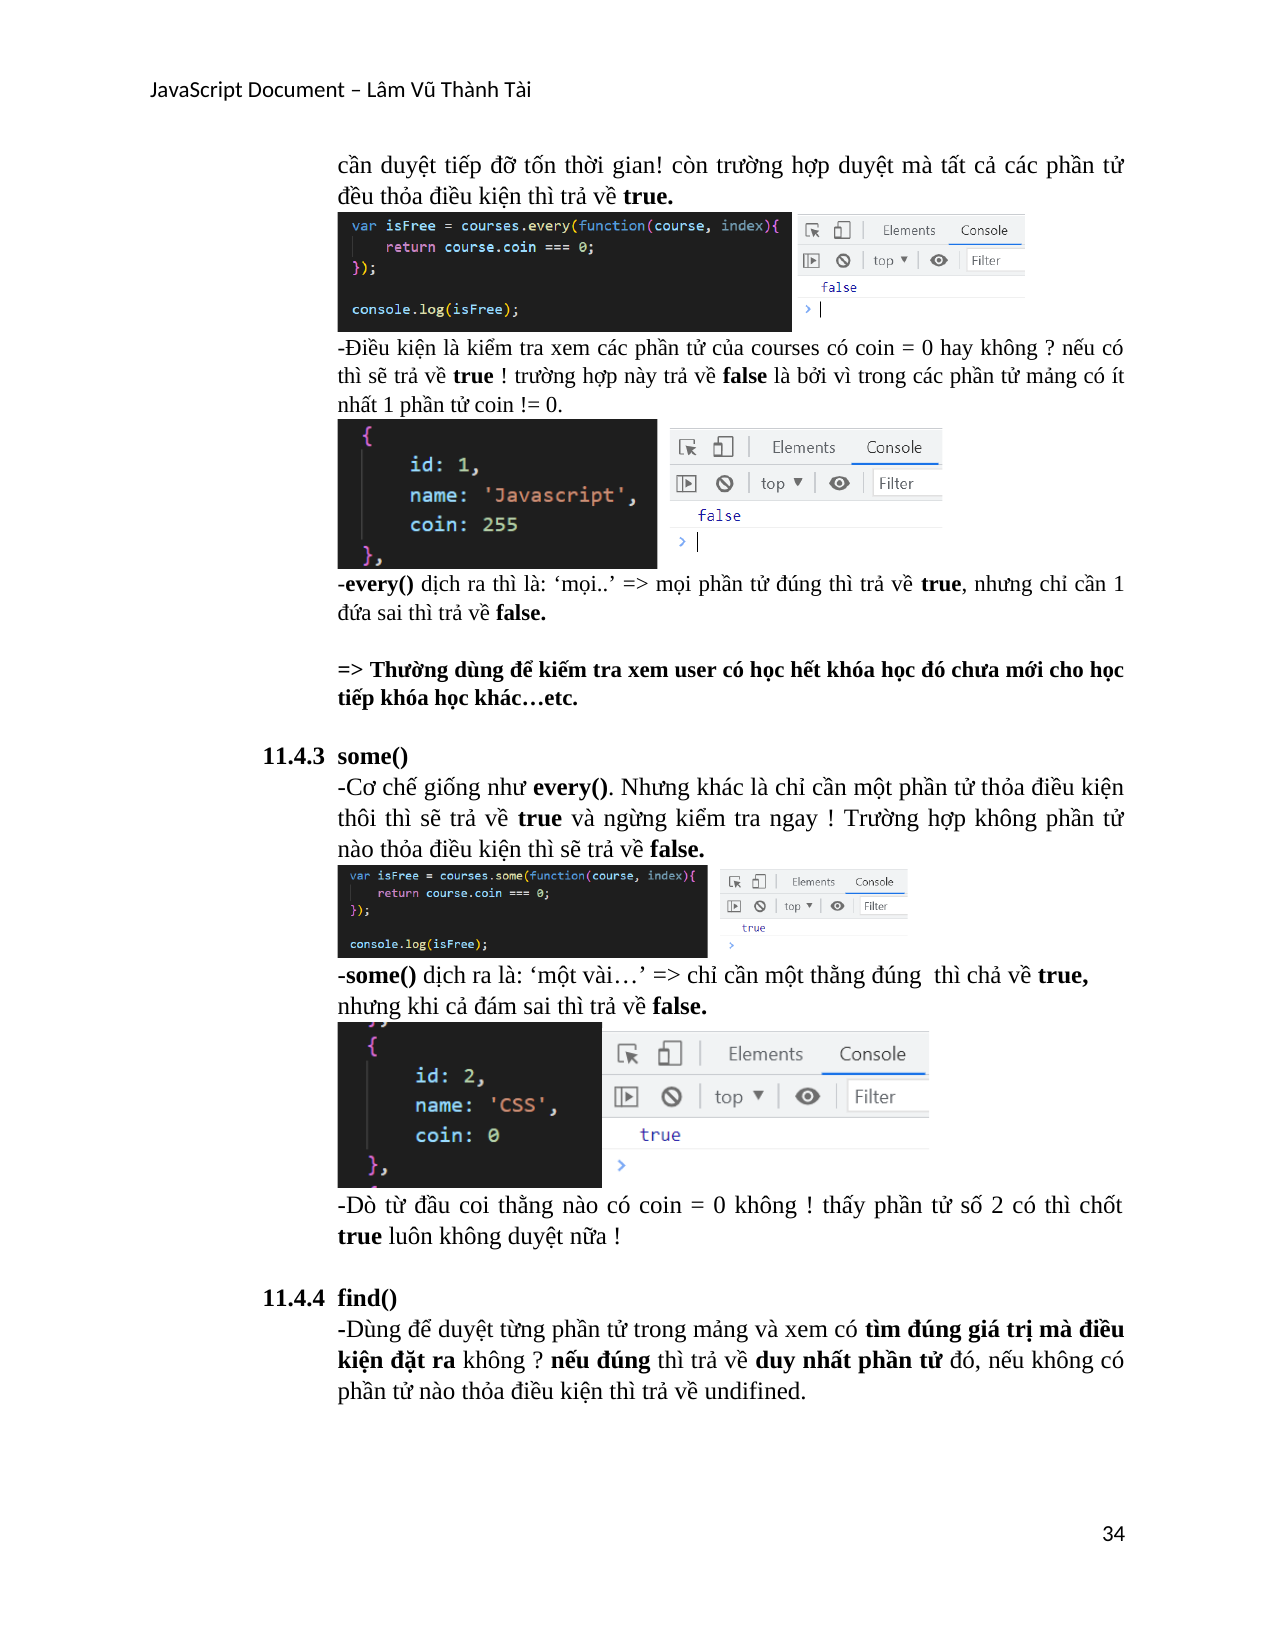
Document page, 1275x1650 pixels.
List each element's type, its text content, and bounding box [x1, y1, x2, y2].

list find() [262, 1283, 1125, 1312]
list -every() dịch ra thì là: ‘mọi..’ => mọi phần tử đúng thì trả về true, nhưng chỉ cần 1 đứa sai thì trả về false. [337, 571, 1125, 625]
picture [337, 1022, 930, 1188]
list -Cơ chế giống như every(). Nhưng khác là chỉ cần một phần tử thỏa điều kiện thôi thì sẽ trả về true và ngừng kiểm tra ngay ! Trường hợp không phần tử nào thỏa điều kiện thì sẽ trả về false. [337, 772, 1125, 863]
list -Điều kiện là kiểm tra xem các phần tử của courses có coin = 0 hay không ? nếu có thì sẽ trả về true ! trường hợp này trả về false là bởi vì trong các phần tử mảng có ít nhất 1 phần tử coin != 0. [337, 334, 1125, 417]
picture [797, 212, 1025, 332]
list some() [262, 741, 1125, 770]
picture [337, 212, 792, 332]
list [337, 150, 1125, 210]
picture [337, 419, 658, 569]
list -Dùng để duyệt từng phần tử trong mảng và xem có tìm đúng giá trị mà điều kiện đặt ra không ? nếu đúng thì trả về duy nhất phần tử đó, nếu không có phần tử nào thỏa điều kiện thì trả về undifined. [337, 1314, 1125, 1405]
list -Dò từ đầu coi thằng nào có coin = 0 không ! thấy phần tử số 2 có thì chốt true luôn không duyệt nữa ! [337, 1190, 1125, 1250]
list -some() dịch ra là: ‘một vài…’ => chỉ cần một thằng đúng thì chả về true, nhưng khi cả đám sai thì trả về false. [337, 960, 1125, 1020]
picture [337, 865, 708, 958]
picture [669, 424, 943, 569]
picture [720, 865, 908, 958]
list => Thường dùng để kiếm tra xem user có học hết khóa học đó chưa mới cho học tiếp khóa học khác…etc. [337, 656, 1125, 711]
